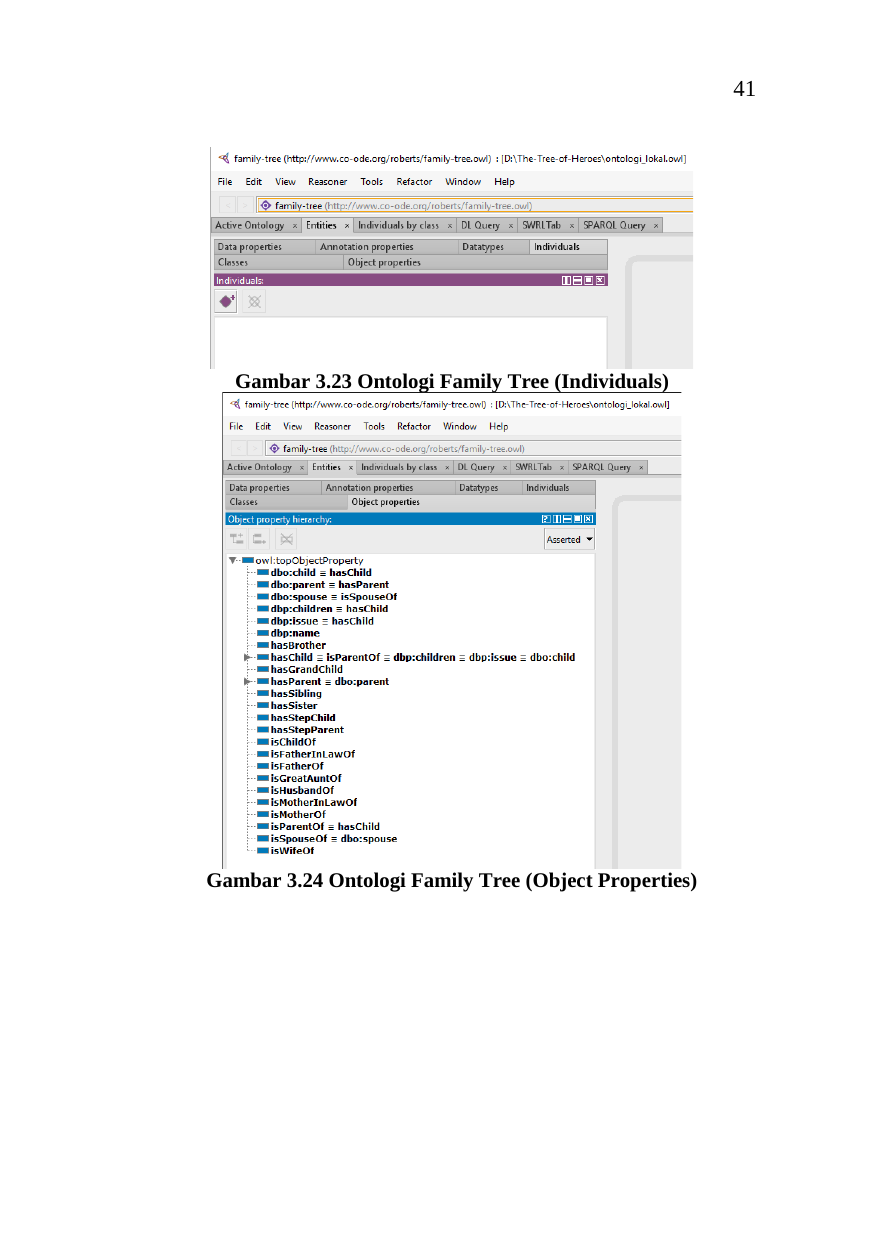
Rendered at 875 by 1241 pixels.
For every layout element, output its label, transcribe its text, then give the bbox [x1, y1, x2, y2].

picture [210, 147, 694, 369]
picture [222, 392, 682, 869]
